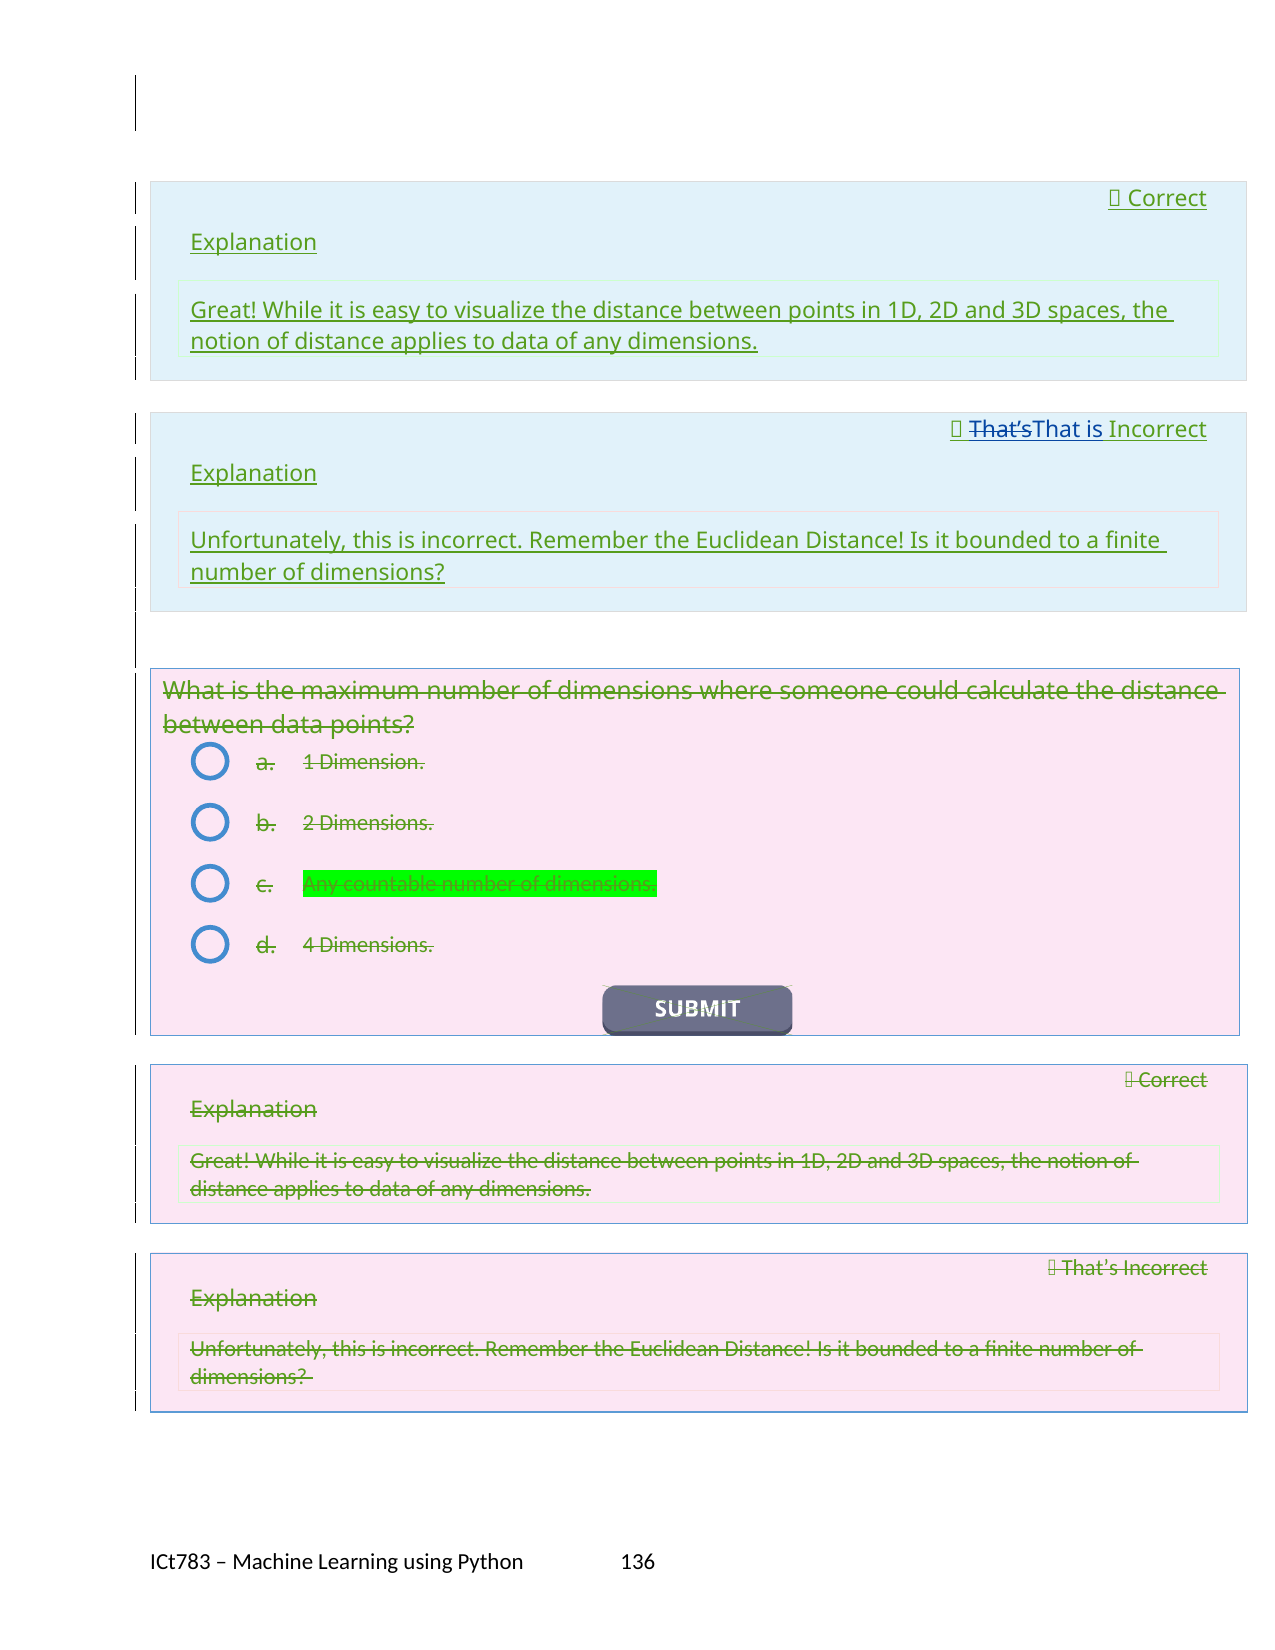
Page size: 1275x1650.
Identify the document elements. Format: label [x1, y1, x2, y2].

picture [602, 986, 693, 1034]
picture [604, 1011, 791, 1036]
picture [606, 985, 788, 1009]
picture [701, 986, 793, 1034]
